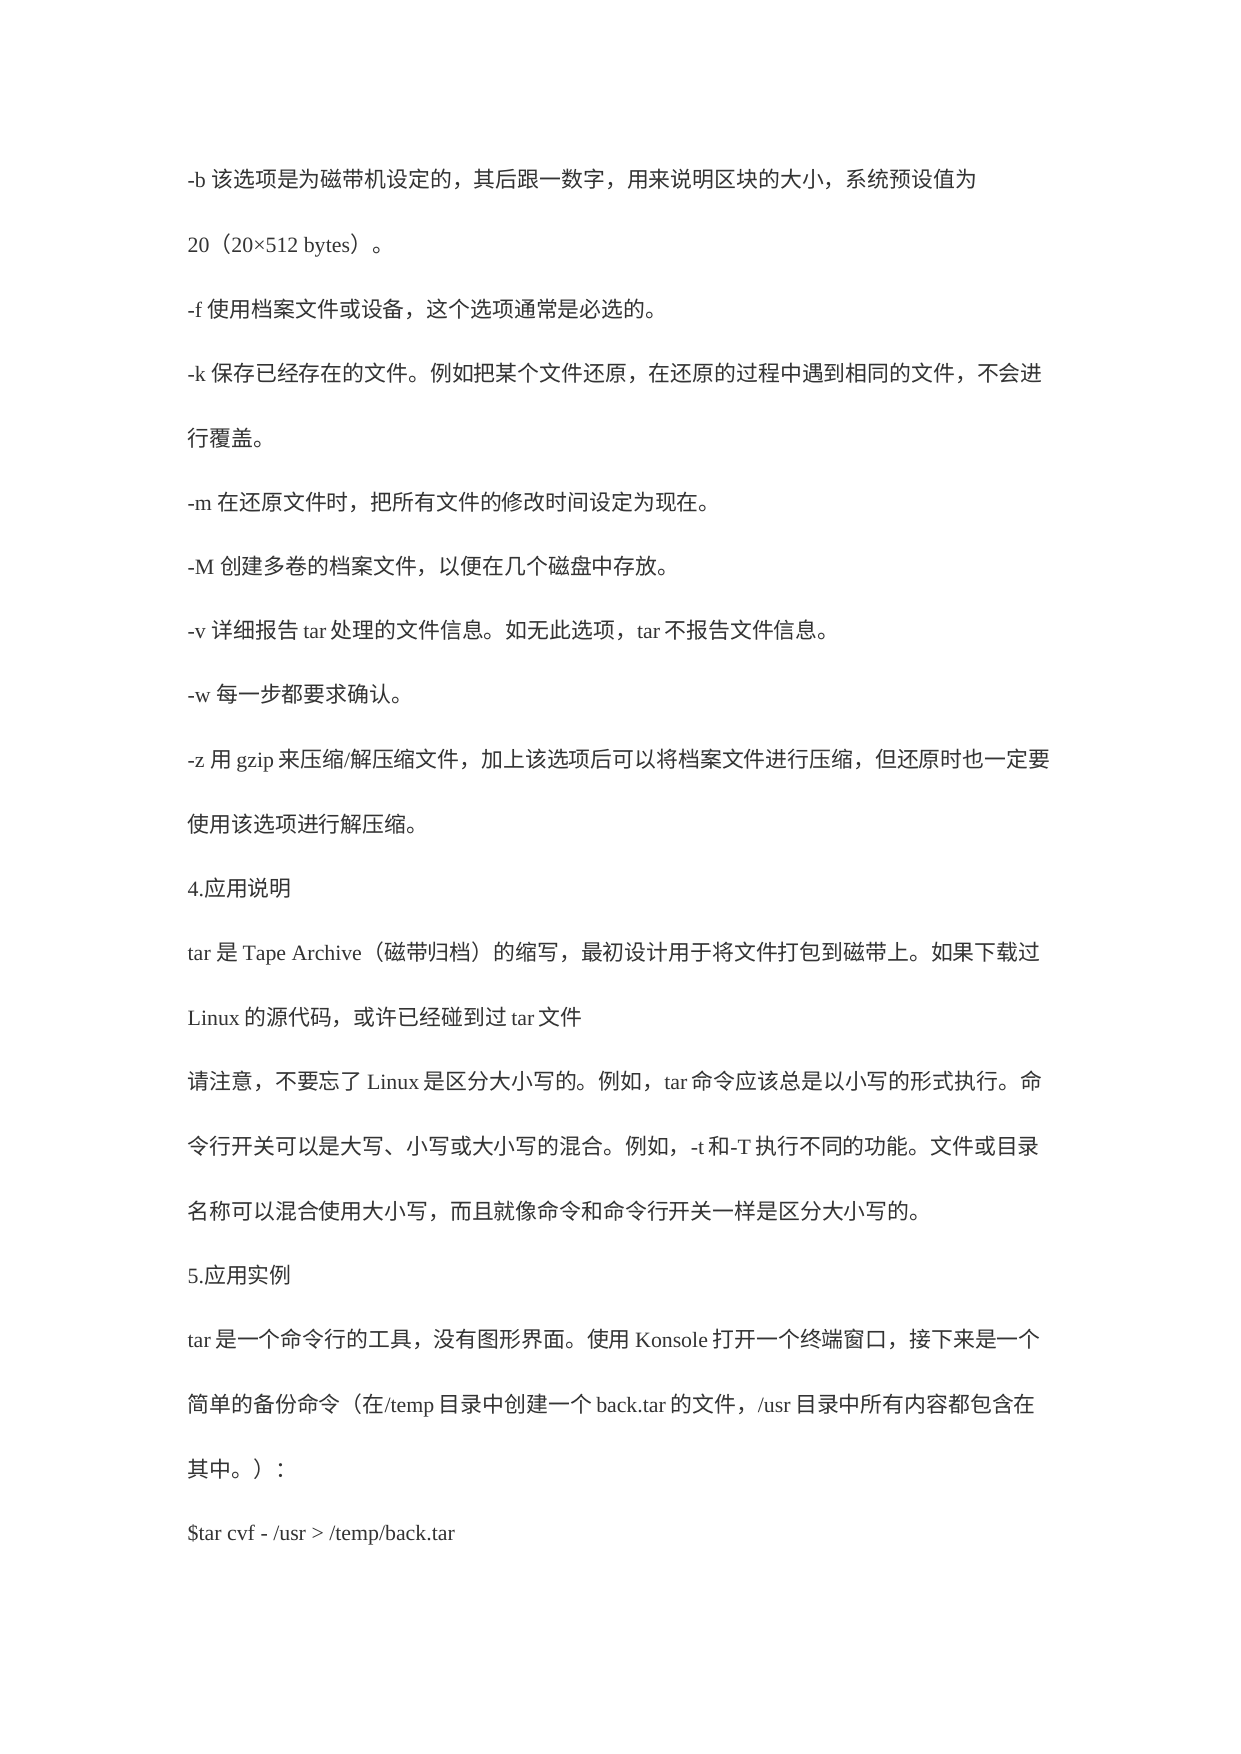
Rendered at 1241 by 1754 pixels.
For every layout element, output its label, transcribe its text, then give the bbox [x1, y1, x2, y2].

text tar是一个命令行的工具，没有图形界面。使用Konsole打开一个终端窗口，接下来是一个简单的备份命令（在/temp目录中创建一个back.tar的文件，/usr目录中所有内容都包含在其中。）： [187, 1322, 1053, 1484]
text $tar cvf - /usr > /temp/back.tar [187, 1516, 1053, 1549]
text -v 详细报告tar处理的文件信息。如无此选项，tar不报告文件信息。 [187, 613, 1053, 645]
text -M 创建多卷的档案文件，以便在几个磁盘中存放。 [187, 549, 1053, 581]
text -w 每一步都要求确认。 [187, 677, 1053, 709]
text -b 该选项是为磁带机设定的，其后跟一数字，用来说明区块的大小，系统预设值为20（20×512 bytes）。 [187, 162, 1053, 259]
text -m 在还原文件时，把所有文件的修改时间设定为现在。 [187, 484, 1053, 517]
text -z 用gzip来压缩/解压缩文件，加上该选项后可以将档案文件进行压缩，但还原时也一定要使用该选项进行解压缩。 [187, 741, 1053, 839]
text -k 保存已经存在的文件。例如把某个文件还原，在还原的过程中遇到相同的文件，不会进行覆盖。 [187, 355, 1053, 453]
text -f 使用档案文件或设备，这个选项通常是必选的。 [187, 291, 1053, 324]
text 4.应用说明 [187, 870, 1053, 903]
text 5.应用实例 [187, 1258, 1053, 1290]
text tar 是Tape Archive（磁带归档）的缩写，最初设计用于将文件打包到磁带上。如果下载过Linux的源代码，或许已经碰到过tar文件 [187, 934, 1053, 1032]
text 请注意，不要忘了Linux是区分大小写的。例如，tar命令应该总是以小写的形式执行。命令行开关可以是大写、小写或大小写的混合。例如，-t和-T执行不同的功能。文件或目录名称可以混合使用大小写，而且就像命令和命令行开关一样是区分大小写的。 [187, 1064, 1053, 1226]
